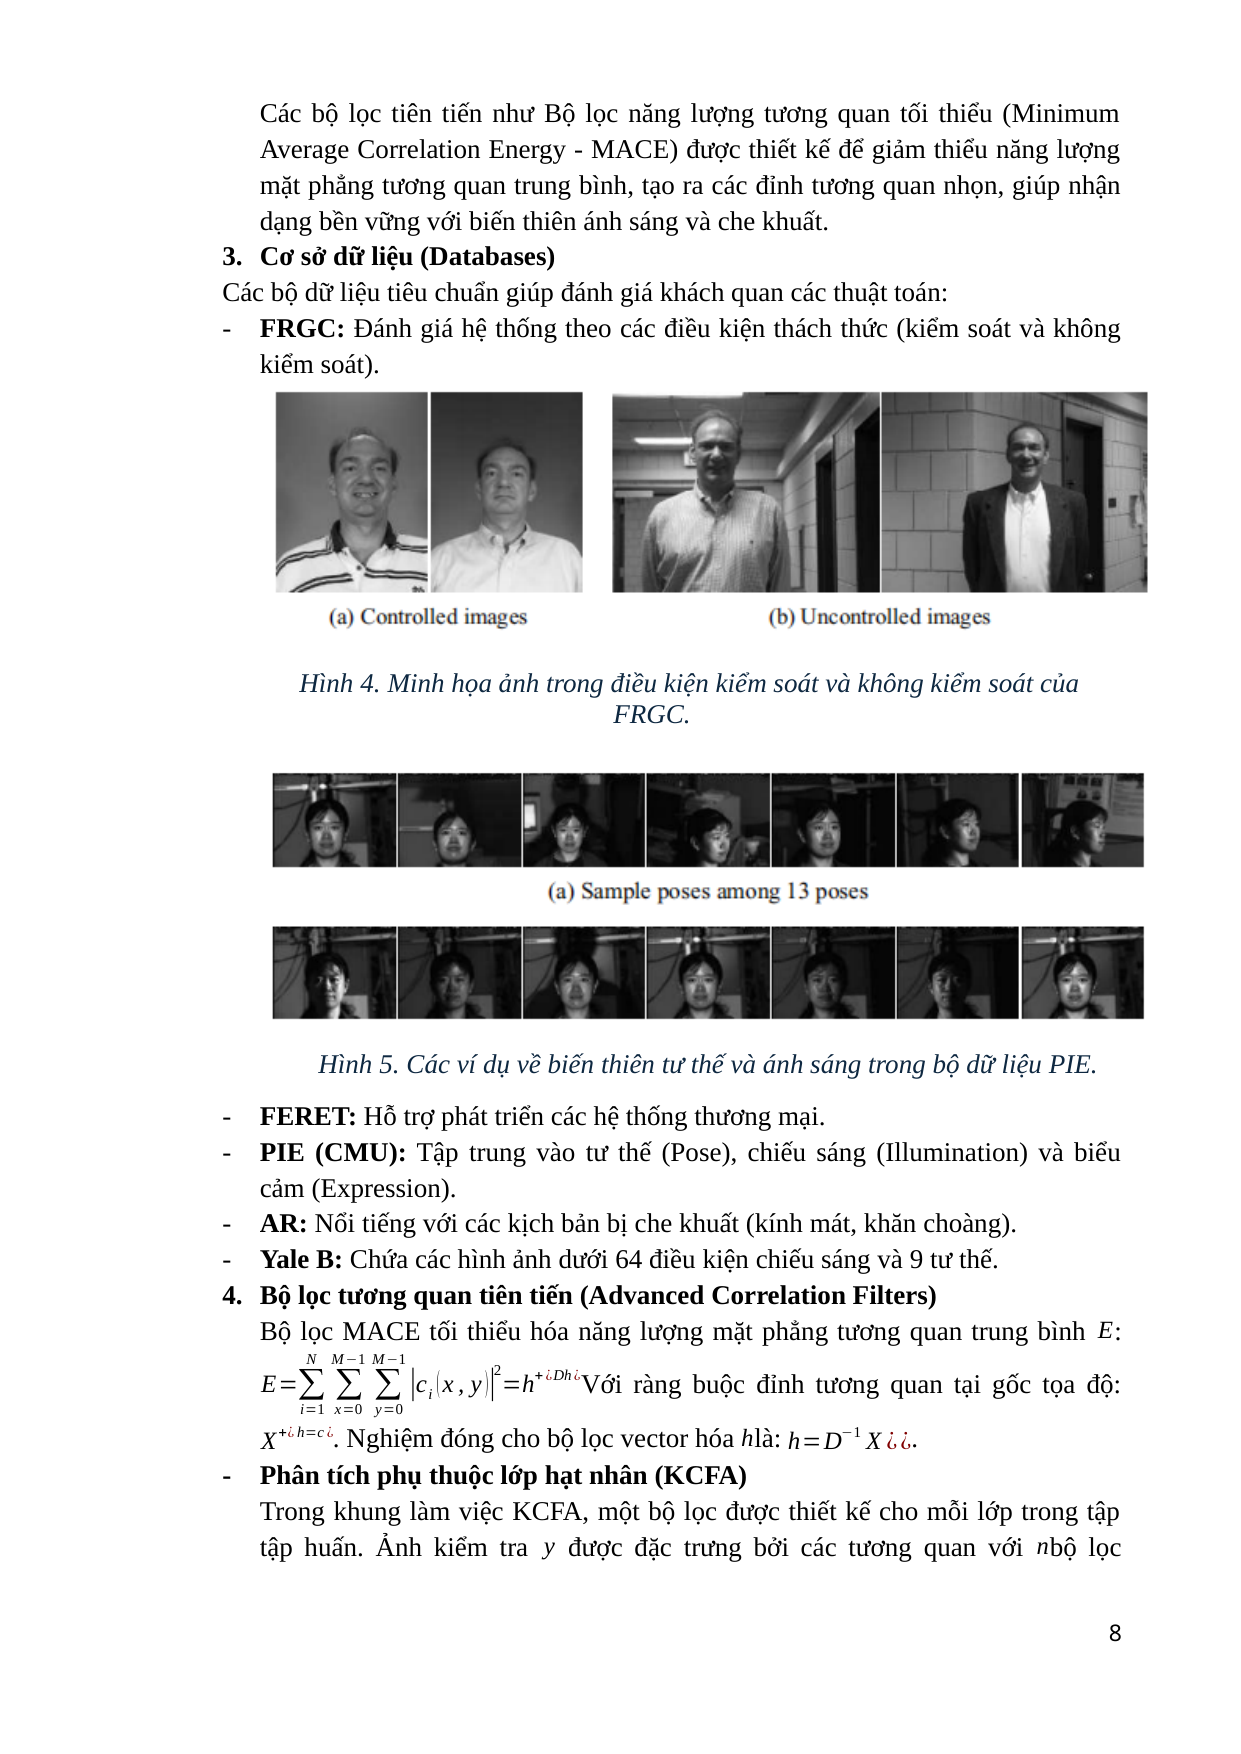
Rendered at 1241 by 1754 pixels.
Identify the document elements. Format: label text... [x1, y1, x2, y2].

list Cơ sở dữ liệu (Databases) [222, 241, 1122, 272]
list Bộ lọc tương quan tiên tiến (Advanced Correlation Filters) [222, 1279, 1122, 1310]
list Các bộ dữ liệu tiêu chuẩn giúp đánh giá khách quan các thuật toán: [222, 276, 1122, 307]
list FRGC: Đánh giá hệ thống theo các điều kiện thách thức (kiểm soát và không kiểm soát). [222, 312, 1122, 379]
picture [259, 750, 1166, 1027]
list Yale B: Chứa các hình ảnh dưới 64 điều kiện chiếu sáng và 9 tư thế. [222, 1243, 1122, 1274]
list Các bộ lọc tiên tiến như Bộ lọc năng lượng tương quan tối thiểu (Minimum Average Correlation Energy - MACE) được thiết kế để giảm thiểu năng lượng mặt phẳng tương quan trung bình, tạo ra các đỉnh tương quan nhọn, giúp nhận dạng bền vững với biến thiên ánh sáng và che khuất. [259, 98, 1122, 236]
list AR: Nổi tiếng với các kịch bản bị che khuất (kính mát, khăn choàng). [222, 1208, 1122, 1239]
list PIE (CMU): Tập trung vào tư thế (Pose), chiếu sáng (Illumination) và biểu cảm (Expression). [222, 1136, 1122, 1203]
text Hình 5. Các ví dụ về biến thiên tư thế và ánh sáng trong bộ dữ liệu PIE. [297, 1048, 1122, 1079]
text Hình 4. Minh họa ảnh trong điều kiện kiểm soát và không kiểm soát của FRGC. [184, 667, 1122, 730]
list Bộ lọc MACE tối thiểu hóa năng lượng mặt phẳng tương quan trung bình : Với ràng buộc đỉnh tương quan tại gốc tọa độ: . Nghiệm đóng cho bộ lọc vector hóa là: . [259, 1315, 1122, 1455]
list FERET: Hỗ trợ phát triển các hệ thống thương mại. [222, 1100, 1122, 1132]
list Phân tích phụ thuộc lớp hạt nhân (KCFA) [222, 1459, 1122, 1490]
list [259, 1495, 1122, 1562]
picture [259, 383, 1165, 646]
